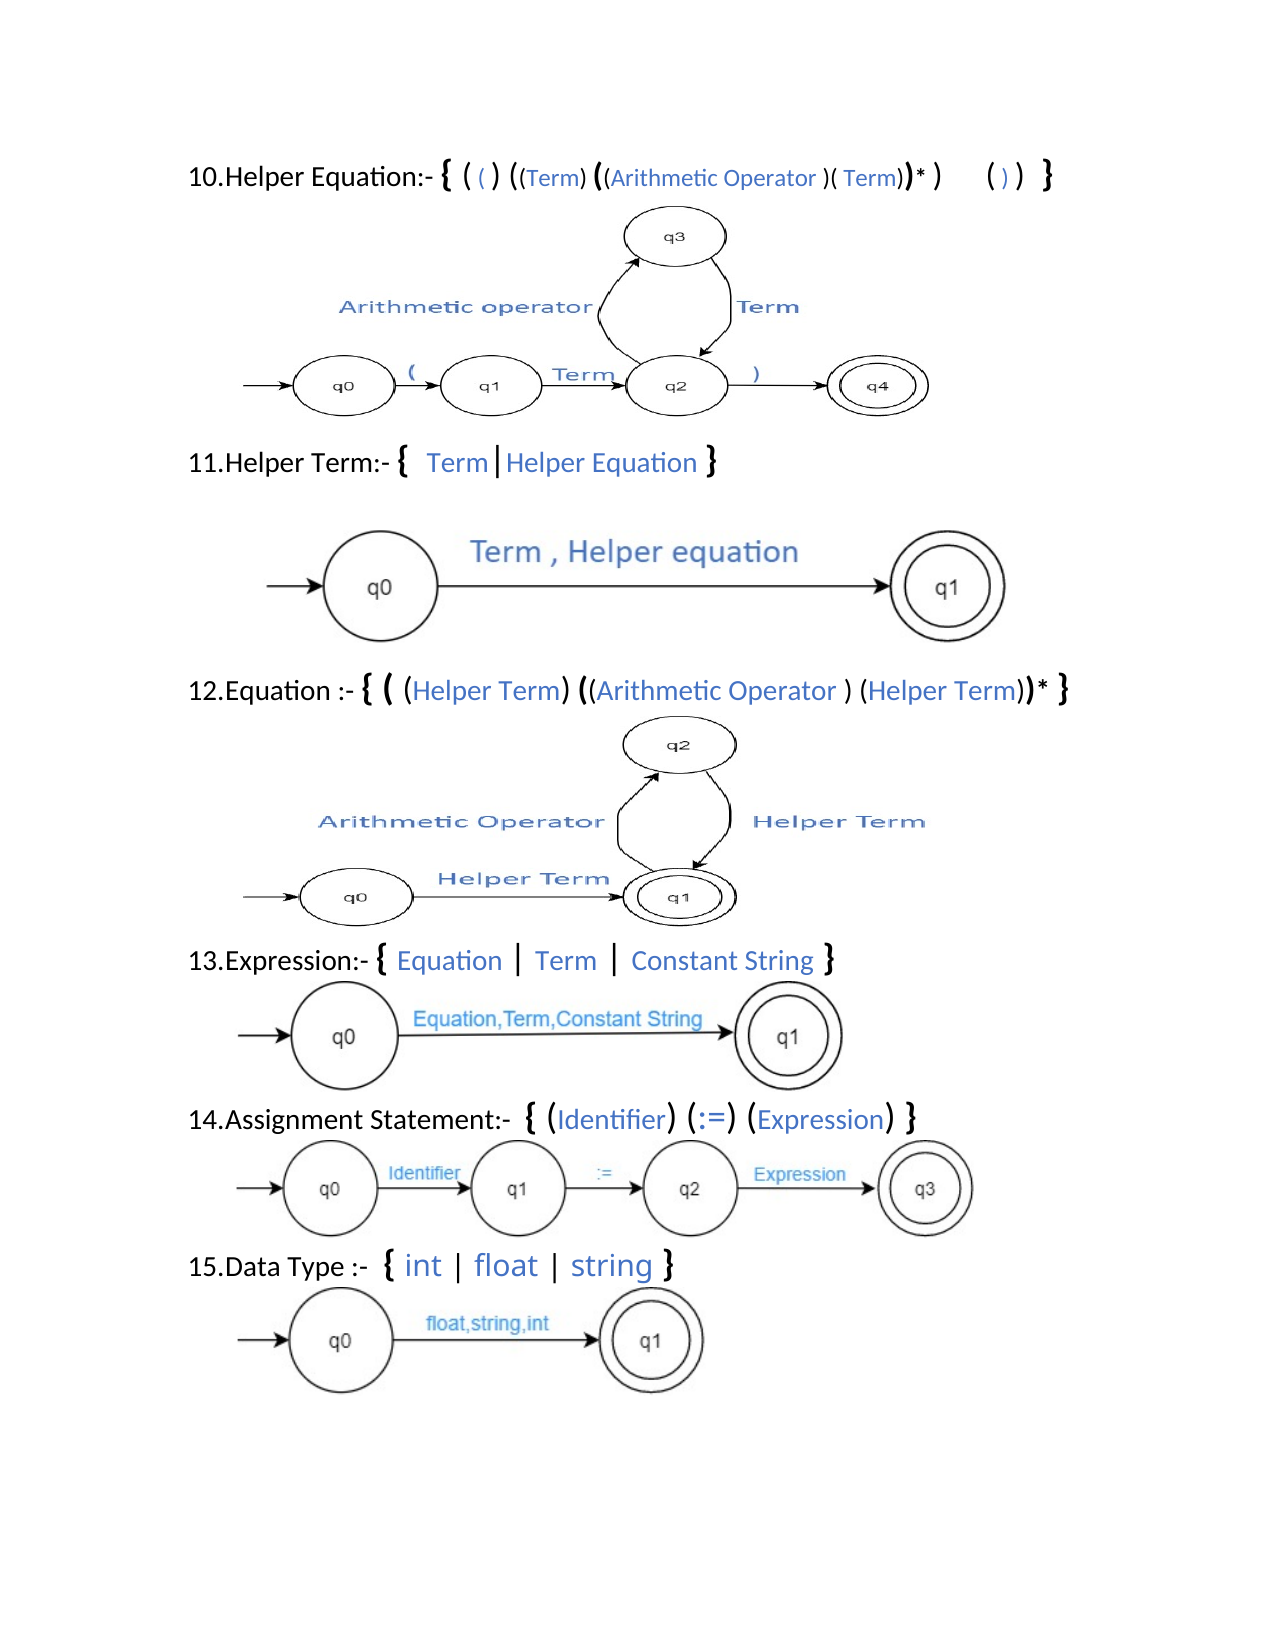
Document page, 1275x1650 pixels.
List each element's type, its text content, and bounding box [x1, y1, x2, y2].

picture [225, 483, 1044, 662]
picture [225, 1140, 974, 1239]
picture [225, 1287, 706, 1396]
picture [225, 981, 845, 1092]
list Data Type :- { int | float | string } [187, 1240, 1125, 1473]
picture [225, 197, 940, 434]
picture [225, 711, 934, 933]
